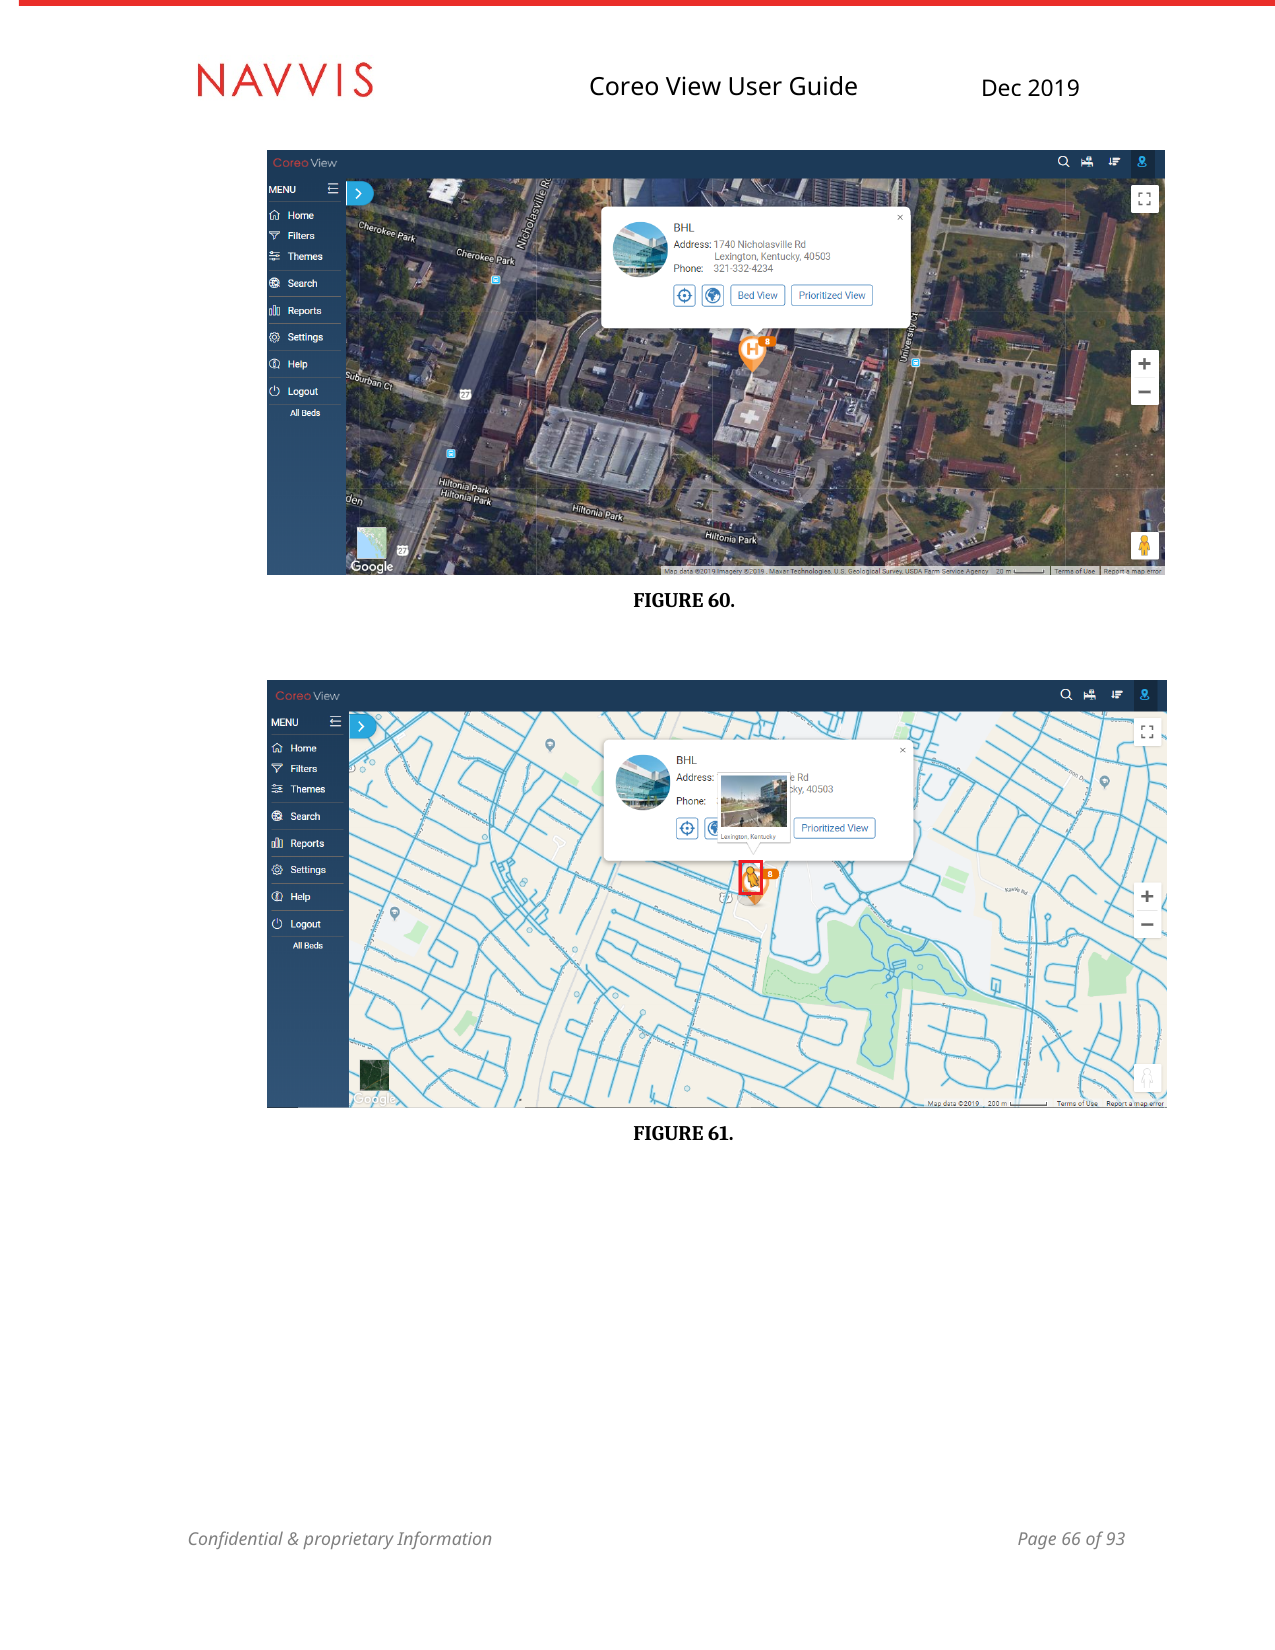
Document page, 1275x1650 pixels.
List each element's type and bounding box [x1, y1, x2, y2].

picture [187, 55, 383, 104]
picture [267, 680, 1167, 1108]
picture [267, 150, 1167, 575]
